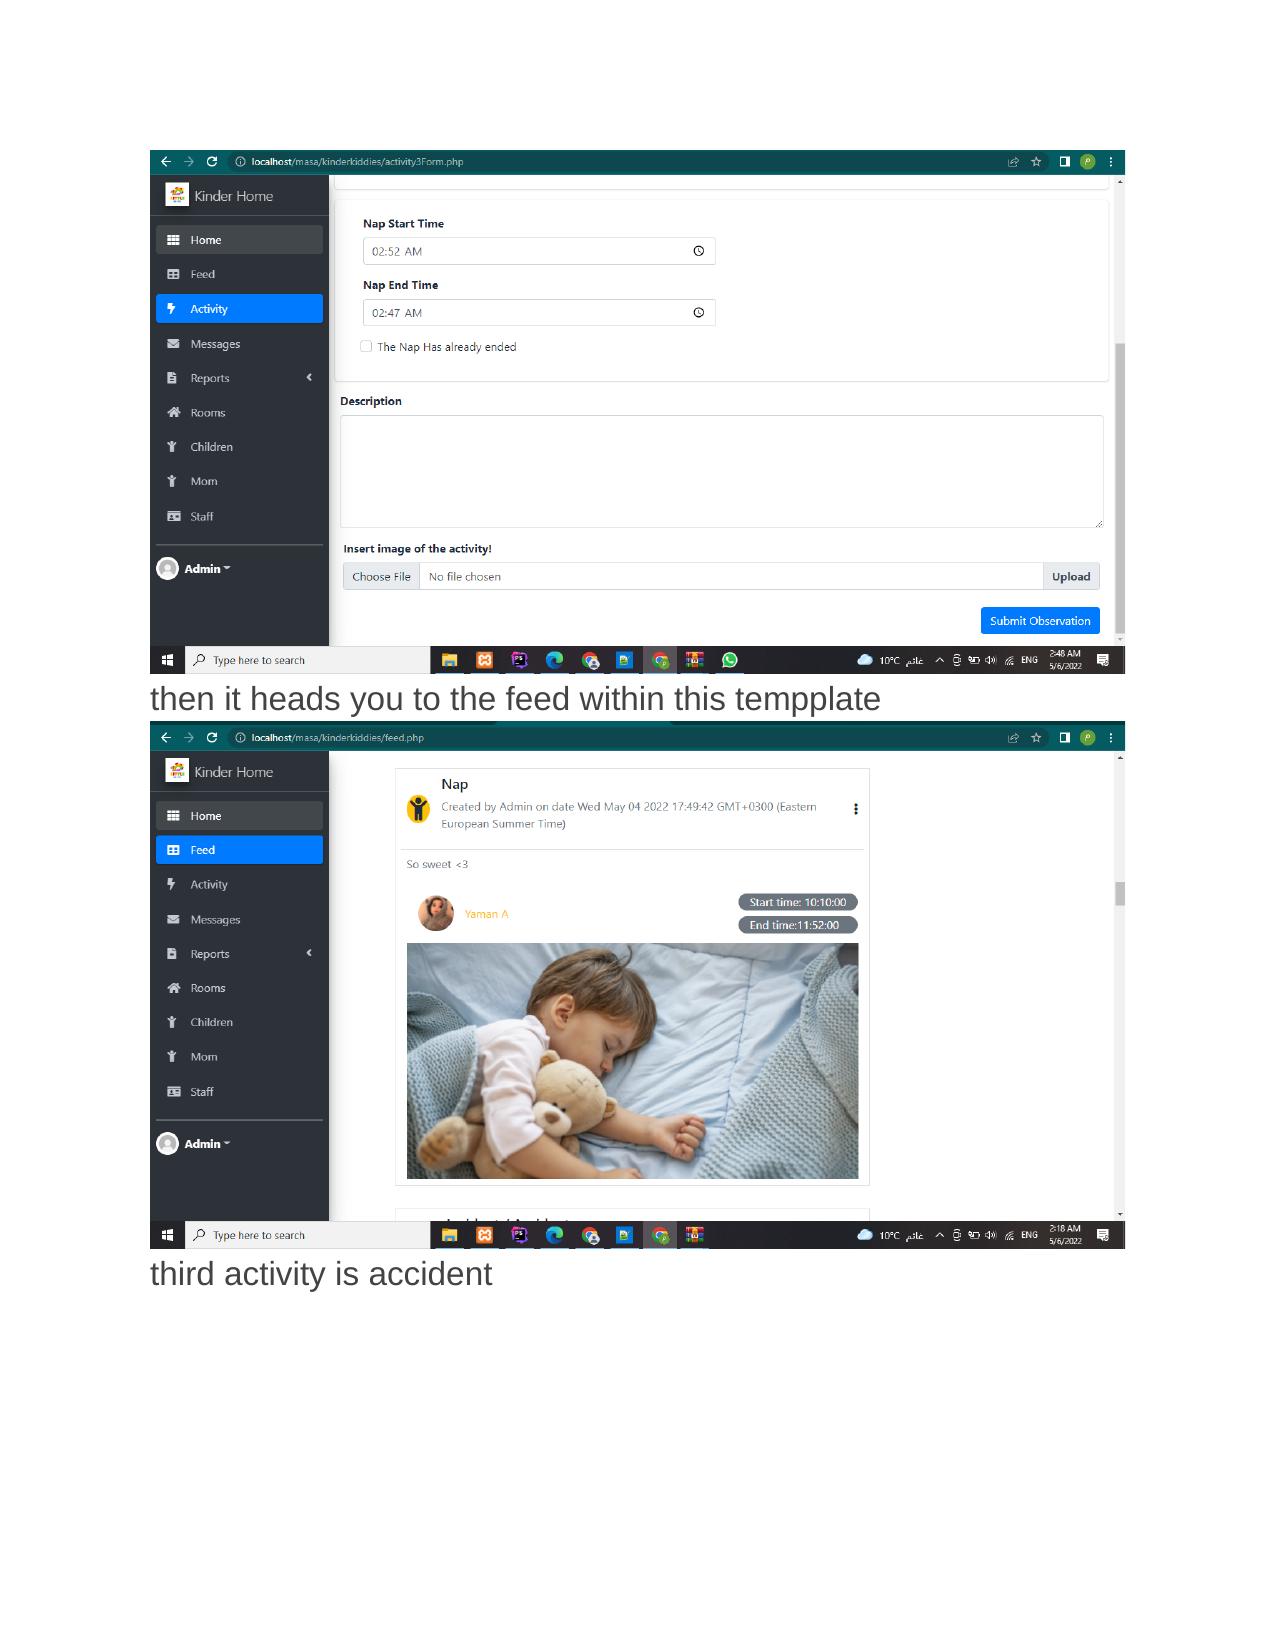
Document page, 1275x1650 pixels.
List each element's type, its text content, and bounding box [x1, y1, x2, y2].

text then it will be added by default to the feed with this template following, moms can see it. the second activity is the nap, special in it is the starting and ending time of the nap then it heads you to the feed within this tempplatethird activity is accidentThe third is general for any learning or development activity chosen by the creator and as food it could contain multiple children.rooms section: [150, 674, 1125, 721]
text then it will be added by default to the feed with this template following, moms can see it. the second activity is the nap, special in it is the starting and ending time of the nap then it heads you to the feed within this tempplatethird activity is accidentThe third is general for any learning or development activity chosen by the creator and as food it could contain multiple children.rooms section: [150, 1249, 1125, 1293]
picture [150, 721, 1125, 1249]
picture [150, 150, 1125, 674]
